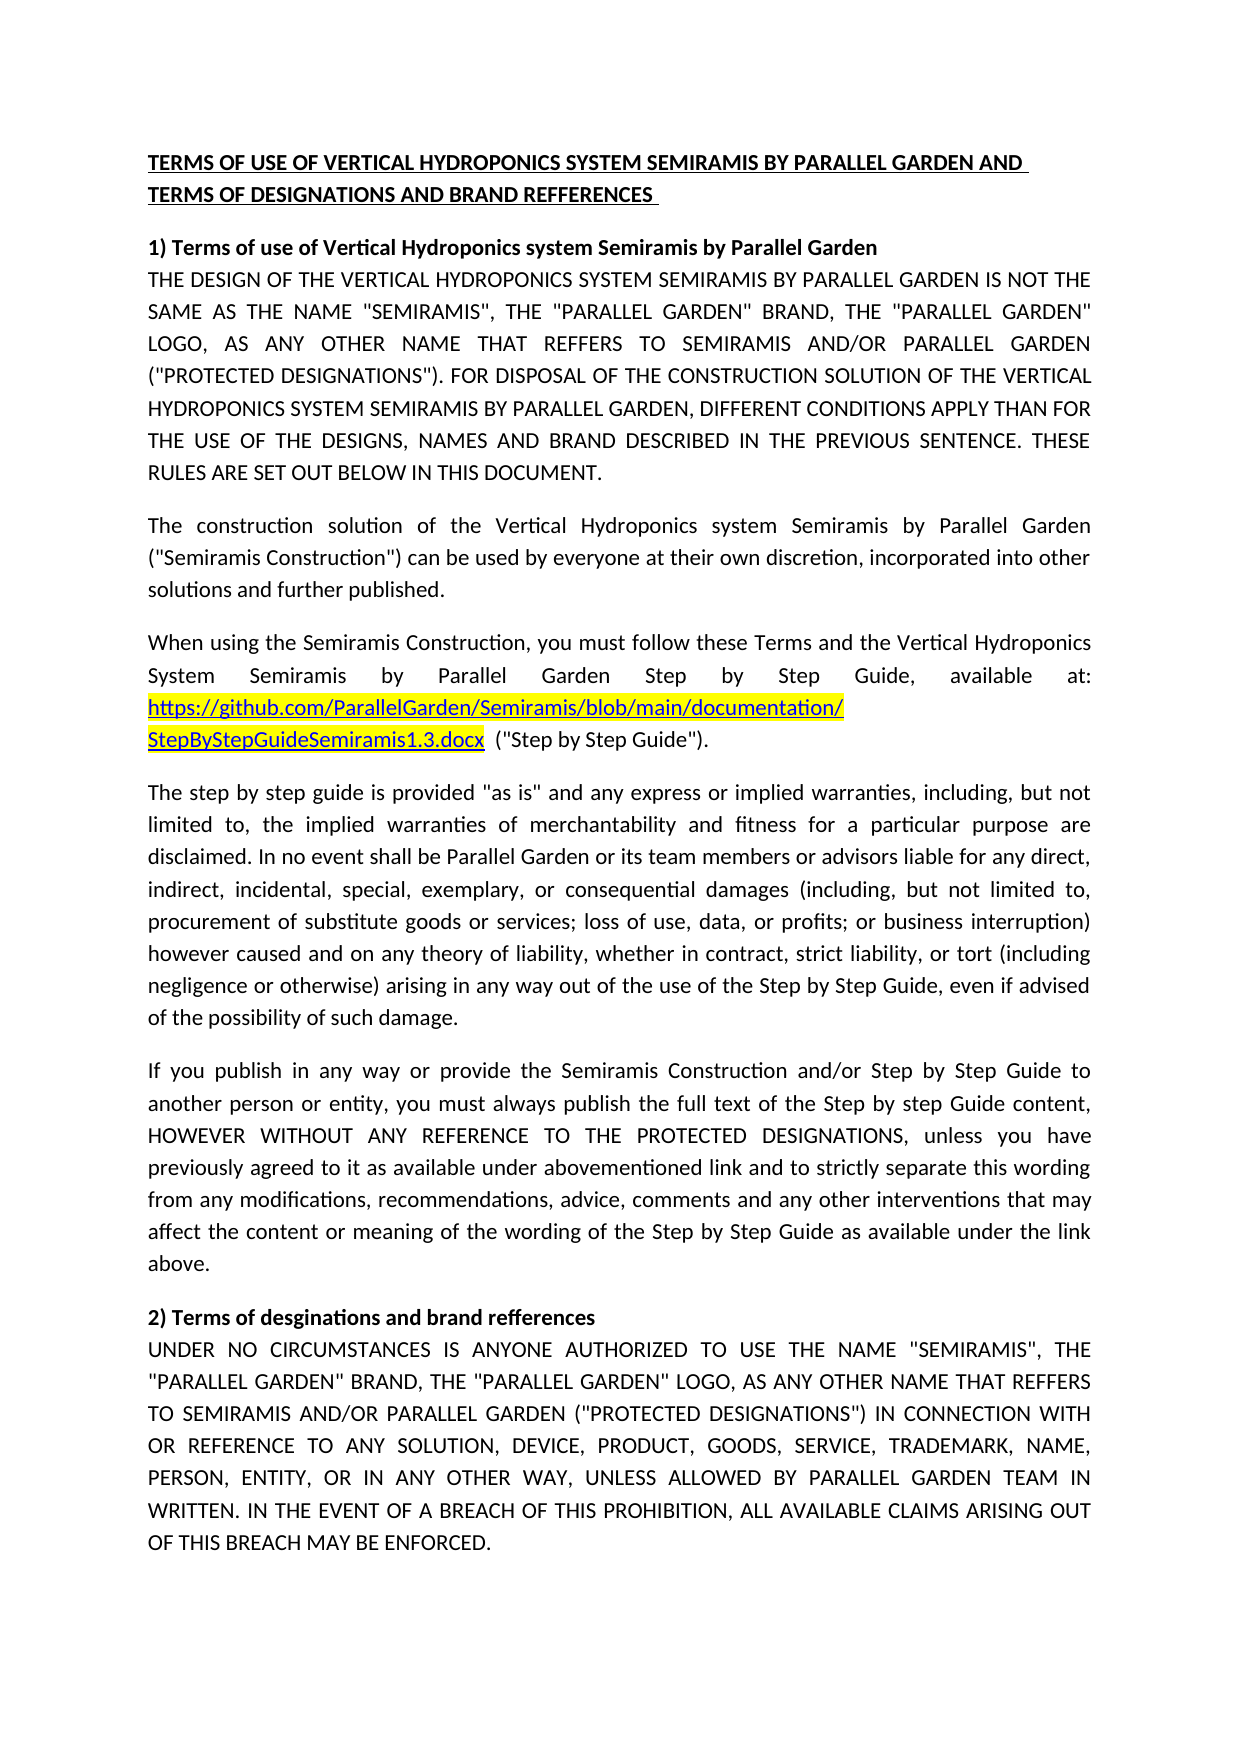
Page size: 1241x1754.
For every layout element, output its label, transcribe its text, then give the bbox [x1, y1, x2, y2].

text When using the Semiramis Construction, you must follow these Terms and the Vertical Hydroponics System Semiramis by Parallel Garden Step by Step Guide, available at: https://github.com/ParallelGarden/Semiramis/blob/main/documentation/StepByStepGuideSemiramis1.3.docx ("Step by Step Guide"). [148, 628, 1093, 753]
text TERMS OF USE OF VERTICAL HYDROPONICS SYSTEM SEMIRAMIS BY PARALLEL GARDEN AND TERMS OF DESIGNATIONS AND BRAND REFFERENCES [148, 148, 1093, 208]
text The step by step guide is provided "as is" and any express or implied warranties, including, but not limited to, the implied warranties of merchantability and fitness for a particular purpose are disclaimed. In no event shall be Parallel Garden or its team members or advisors liable for any direct, indirect, incidental, special, exemplary, or consequential damages (including, but not limited to, procurement of substitute goods or services; loss of use, data, or profits; or business interruption) however caused and on any theory of liability, whether in contract, strict liability, or tort (including negligence or otherwise) arising in any way out of the use of the Step by Step Guide, even if advised of the possibility of such damage. [148, 778, 1093, 1031]
text The construction solution of the Vertical Hydroponics system Semiramis by Parallel Garden ("Semiramis Construction") can be used by everyone at their own discretion, incorporated into other solutions and further published. [148, 511, 1093, 603]
text UNDER NO CIRCUMSTANCES IS ANYONE AUTHORIZED TO USE THE NAME "SEMIRAMIS", THE "PARALLEL GARDEN" BRAND, THE "PARALLEL GARDEN" LOGO, AS ANY OTHER NAME THAT REFFERS TO SEMIRAMIS AND/OR PARALLEL GARDEN ("PROTECTED DESIGNATIONS") IN CONNECTION WITH OR REFERENCE TO ANY SOLUTION, DEVICE, PRODUCT, GOODS, SERVICE, TRADEMARK, NAME, PERSON, ENTITY, OR IN ANY OTHER WAY, UNLESS ALLOWED BY PARALLEL GARDEN TEAM IN WRITTEN. IN THE EVENT OF A BREACH OF THIS PROHIBITION, ALL AVAILABLE CLAIMS ARISING OUT OF THIS BREACH MAY BE ENFORCED. [148, 1335, 1093, 1556]
text THE DESIGN OF THE VERTICAL HYDROPONICS SYSTEM SEMIRAMIS BY PARALLEL GARDEN IS NOT THE SAME AS THE NAME "SEMIRAMIS", THE "PARALLEL GARDEN" BRAND, THE "PARALLEL GARDEN" LOGO, AS ANY OTHER NAME THAT REFFERS TO SEMIRAMIS AND/OR PARALLEL GARDEN ("PROTECTED DESIGNATIONS"). FOR DISPOSAL OF THE CONSTRUCTION SOLUTION OF THE VERTICAL HYDROPONICS SYSTEM SEMIRAMIS BY PARALLEL GARDEN, DIFFERENT CONDITIONS APPLY THAN FOR THE USE OF THE DESIGNS, NAMES AND BRAND DESCRIBED IN THE PREVIOUS SENTENCE. THESE RULES ARE SET OUT BELOW IN THIS DOCUMENT. [148, 265, 1093, 486]
text 2) Terms of desginations and brand refferences [148, 1303, 1093, 1331]
text 1) Terms of use of Vertical Hydroponics system Semiramis by Parallel Garden [148, 233, 1093, 261]
text If you publish in any way or provide the Semiramis Construction and/or Step by Step Guide to another person or entity, you must always publish the full text of the Step by step Guide content, HOWEVER WITHOUT ANY REFERENCE TO THE PROTECTED DESIGNATIONS, unless you have previously agreed to it as available under abovementioned link and to strictly separate this wording from any modifications, recommendations, advice, comments and any other interventions that may affect the content or meaning of the wording of the Step by Step Guide as available under the link above. [148, 1056, 1093, 1278]
